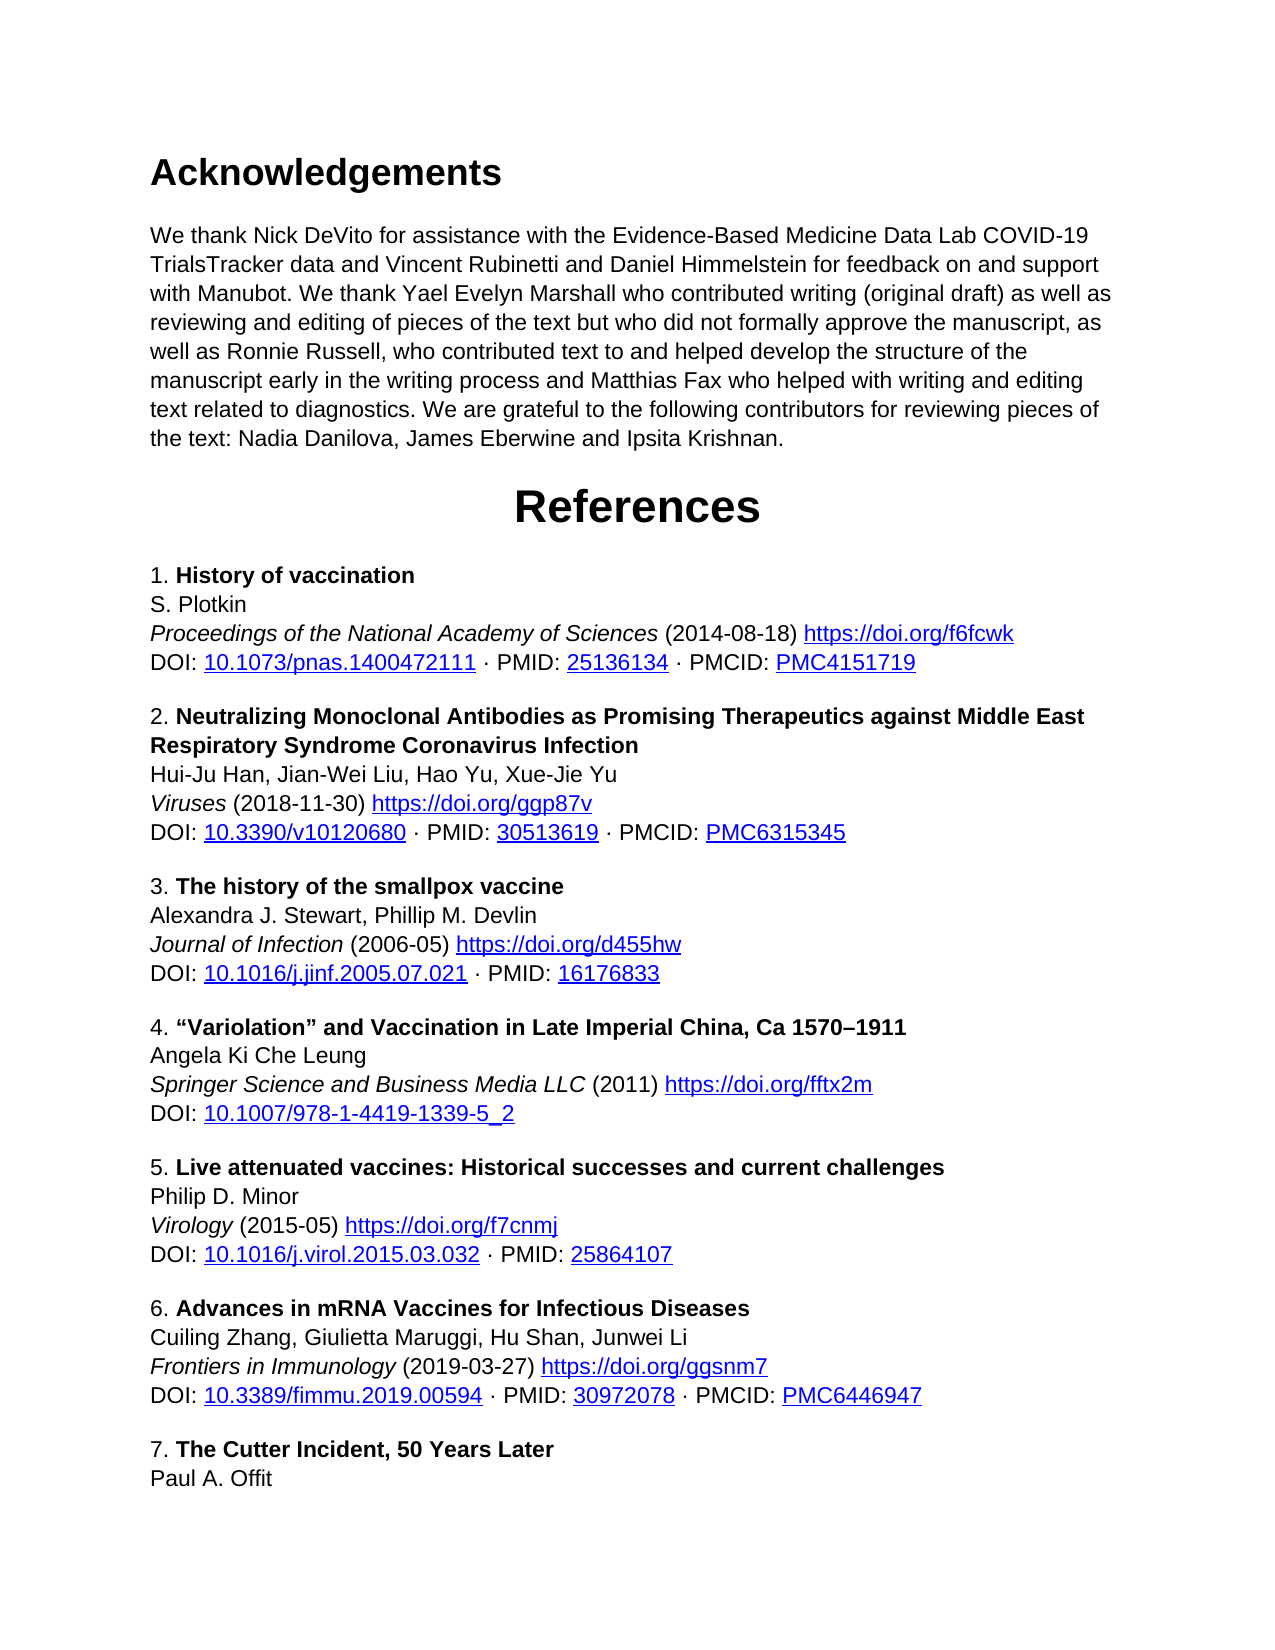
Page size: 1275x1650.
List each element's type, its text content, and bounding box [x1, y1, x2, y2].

text 1. History of vaccination S. Plotkin Proceedings of the National Academy of Sciences (2014-08-18) https://doi.org/f6fcwk DOI: 10.1073/pnas.1400472111 · PMID: 25136134 · PMCID: PMC4151719 [150, 562, 1125, 675]
text 3. The history of the smallpox vaccine Alexandra J. Stewart, Phillip M. Devlin Journal of Infection (2006-05) https://doi.org/d455hw DOI: 10.1016/j.jinf.2005.07.021 · PMID: 16176833 [150, 873, 1125, 986]
subtitle Acknowledgements [150, 150, 1125, 193]
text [150, 1436, 1125, 1491]
text 6. Advances in mRNA Vaccines for Infectious Diseases Cuiling Zhang, Giulietta Maruggi, Hu Shan, Junwei Li Frontiers in Immunology (2019-03-27) https://doi.org/ggsnm7 DOI: 10.3389/fimmu.2019.00594 · PMID: 30972078 · PMCID: PMC6446947 [150, 1295, 1125, 1408]
text We thank Nick DeVito for assistance with the Evidence-Based Medicine Data Lab COVID-19 TrialsTracker data and Vincent Rubinetti and Daniel Himmelstein for feedback on and support with Manubot. We thank Yael Evelyn Marshall who contributed writing (original draft) as well as reviewing and editing of pieces of the text but who did not formally approve the manuscript, as well as Ronnie Russell, who contributed text to and helped develop the structure of the manuscript early in the writing process and Matthias Fax who helped with writing and editing text related to diagnostics. We are grateful to the following contributors for reviewing pieces of the text: Nadia Danilova, James Eberwine and Ipsita Krishnan. [150, 222, 1125, 451]
text 4. “Variolation” and Vaccination in Late Imperial China, Ca 1570–1911 Angela Ki Che Leung Springer Science and Business Media LLC (2011) https://doi.org/fftx2m DOI: 10.1007/978-1-4419-1339-5_2 [150, 1013, 1125, 1127]
text 2. Neutralizing Monoclonal Antibodies as Promising Therapeutics against Middle East Respiratory Syndrome Coronavirus Infection Hui-Ju Han, Jian-Wei Liu, Hao Yu, Xue-Jie Yu Viruses (2018-11-30) https://doi.org/ggp87v DOI: 10.3390/v10120680 · PMID: 30513619 · PMCID: PMC6315345 [150, 703, 1125, 845]
subtitle References [150, 479, 1125, 532]
text 5. Live attenuated vaccines: Historical successes and current challenges Philip D. Minor Virology (2015-05) https://doi.org/f7cnmj DOI: 10.1016/j.virol.2015.03.032 · PMID: 25864107 [150, 1154, 1125, 1267]
